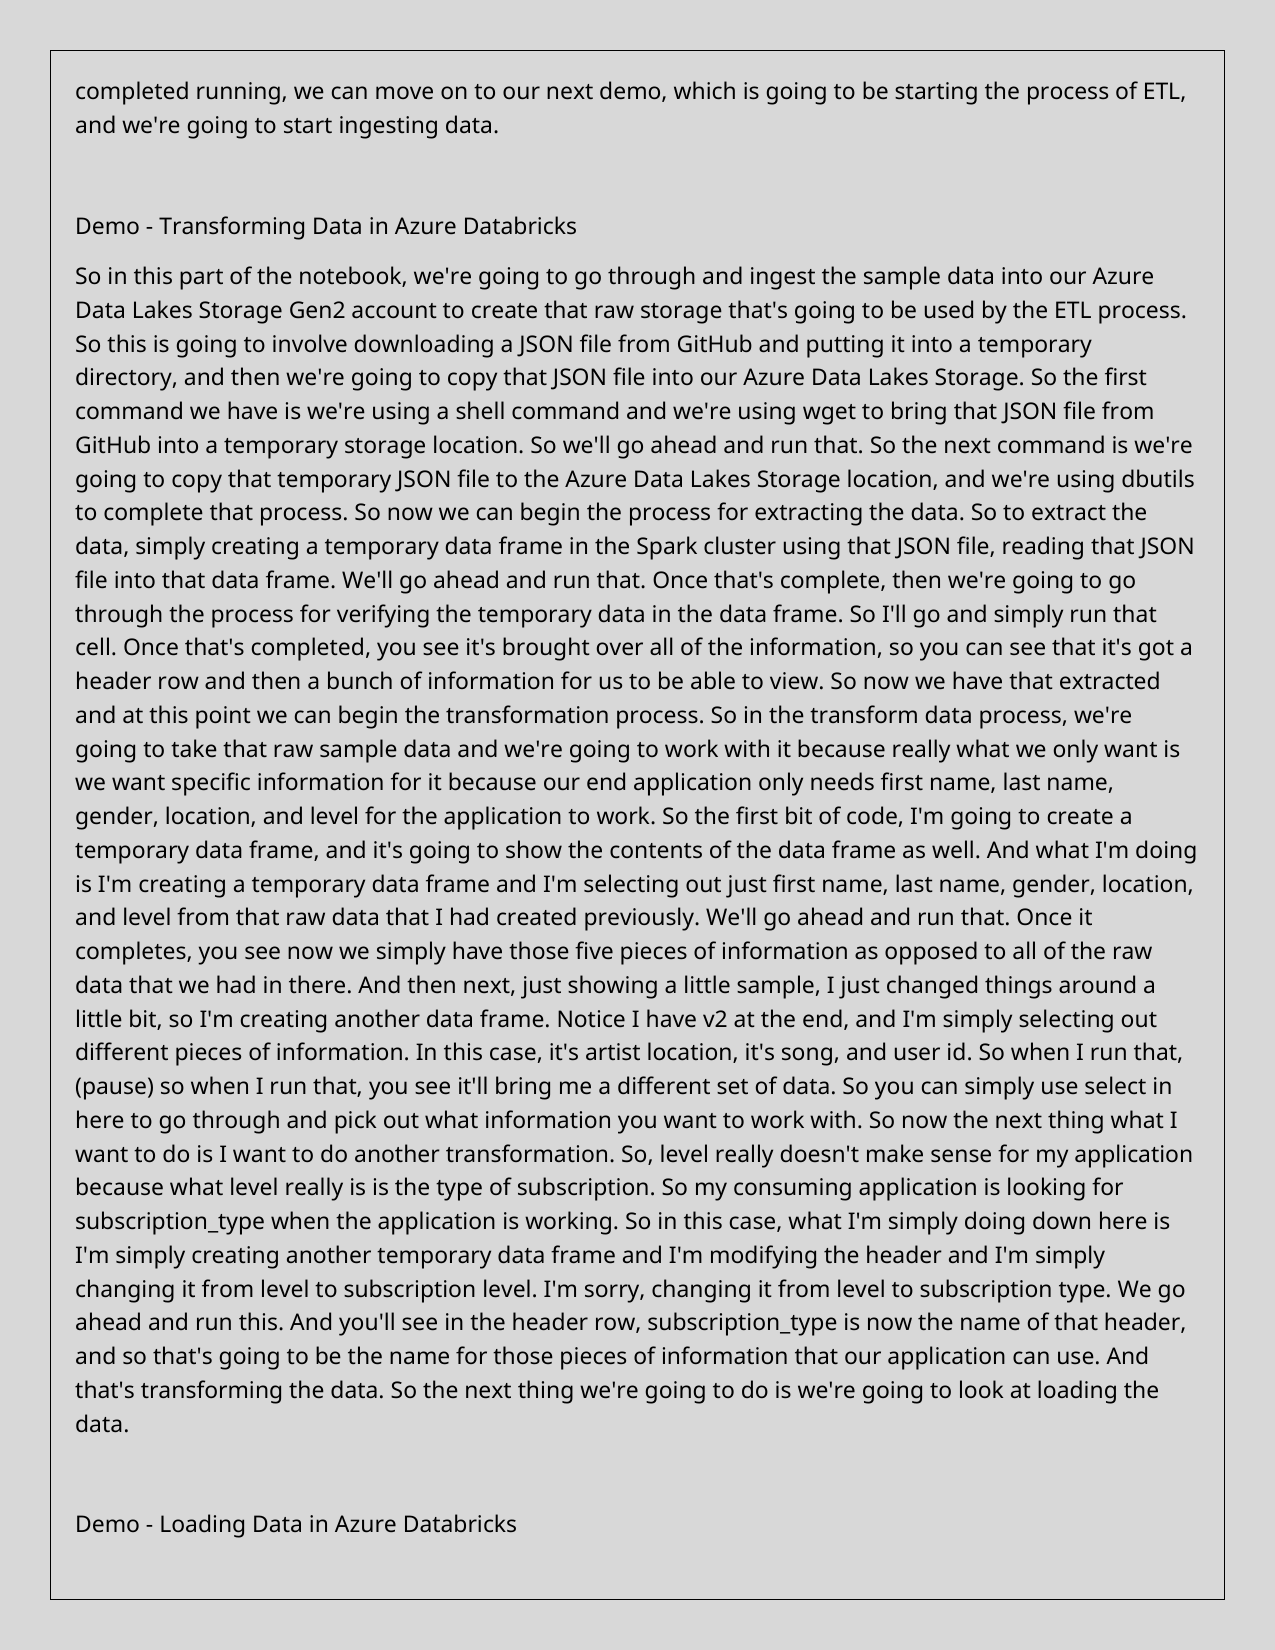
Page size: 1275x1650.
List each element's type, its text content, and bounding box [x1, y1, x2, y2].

text Demo - Transforming Data in Azure Databricks [75, 209, 1200, 241]
text Demo - Loading Data in Azure Databricks [75, 1508, 1200, 1539]
text So in this part of the notebook, we're going to go through and ingest the sample data into our Azure Data Lakes Storage Gen2 account to create that raw storage that's going to be used by the ETL process. So this is going to involve downloading a JSON file from GitHub and putting it into a temporary directory, and then we're going to copy that JSON file into our Azure Data Lakes Storage. So the first command we have is we're using a shell command and we're using wget to bring that JSON file from GitHub into a temporary storage location. So we'll go ahead and run that. So the next command is we're going to copy that temporary JSON file to the Azure Data Lakes Storage location, and we're using dbutils to complete that process. So now we can begin the process for extracting the data. So to extract the data, simply creating a temporary data frame in the Spark cluster using that JSON file, reading that JSON file into that data frame. We'll go ahead and run that. Once that's complete, then we're going to go through the process for verifying the temporary data in the data frame. So I'll go and simply run that cell. Once that's completed, you see it's brought over all of the information, so you can see that it's got a header row and then a bunch of information for us to be able to view. So now we have that extracted and at this point we can begin the transformation process. So in the transform data process, we're going to take that raw sample data and we're going to work with it because really what we only want is we want specific information for it because our end application only needs first name, last name, gender, location, and level for the application to work. So the first bit of code, I'm going to create a temporary data frame, and it's going to show the contents of the data frame as well. And what I'm doing is I'm creating a temporary data frame and I'm selecting out just first name, last name, gender, location, and level from that raw data that I had created previously. We'll go ahead and run that. Once it completes, you see now we simply have those five pieces of information as opposed to all of the raw data that we had in there. And then next, just showing a little sample, I just changed things around a little bit, so I'm creating another data frame. Notice I have v2 at the end, and I'm simply selecting out different pieces of information. In this case, it's artist location, it's song, and user id. So when I run that, (pause) so when I run that, you see it'll bring me a different set of data. So you can simply use select in here to go through and pick out what information you want to work with. So now the next thing what I want to do is I want to do another transformation. So, level really doesn't make sense for my application because what level really is is the type of subscription. So my consuming application is looking for subscription_type when the application is working. So in this case, what I'm simply doing down here is I'm simply creating another temporary data frame and I'm modifying the header and I'm simply changing it from level to subscription level. I'm sorry, changing it from level to subscription type. We go ahead and run this. And you'll see in the header row, subscription_type is now the name of that header, and so that's going to be the name for those pieces of information that our application can use. And that's transforming the data. So the next thing we're going to do is we're going to look at loading the data. [75, 260, 1200, 1439]
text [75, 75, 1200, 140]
